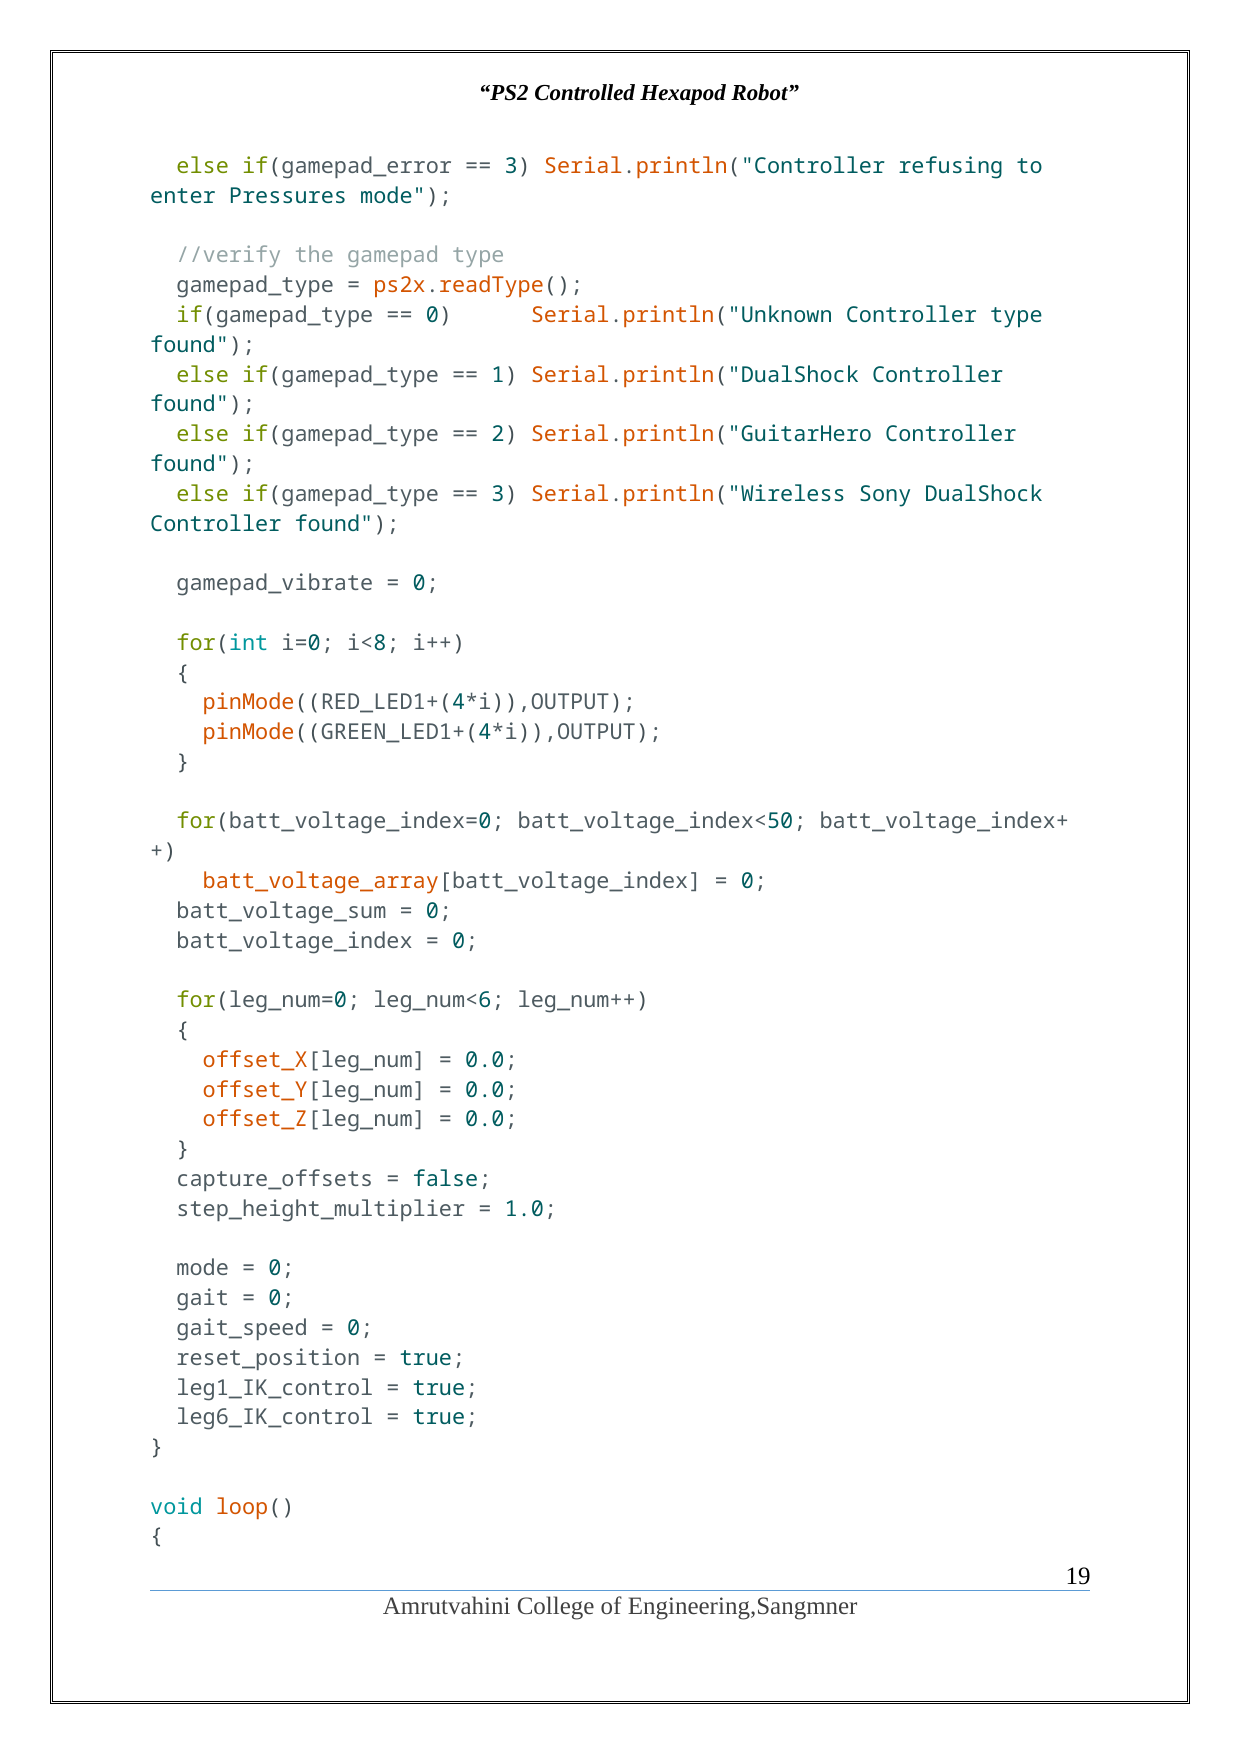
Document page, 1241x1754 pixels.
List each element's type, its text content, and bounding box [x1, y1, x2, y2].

text leg1_IK_control = true; [150, 1371, 1090, 1401]
text gamepad_vibrate = 0; [150, 567, 1090, 597]
text //verify the gamepad type [150, 239, 1090, 269]
text { [150, 656, 1090, 686]
text if(gamepad_type == 0) Serial.println("Unknown Controller type found"); [150, 299, 1090, 358]
text batt_voltage_array[batt_voltage_index] = 0; [150, 865, 1090, 895]
text gamepad_type = ps2x.readType(); [150, 269, 1090, 299]
text for(batt_voltage_index=0; batt_voltage_index<50; batt_voltage_index++) [150, 805, 1090, 865]
text pinMode((GREEN_LED1+(4*i)),OUTPUT); [150, 716, 1090, 746]
text else if(gamepad_type == 1) Serial.println("DualShock Controller found"); [150, 358, 1090, 418]
text else if(gamepad_type == 2) Serial.println("GuitarHero Controller found"); [150, 418, 1090, 478]
text gait_speed = 0; [150, 1312, 1090, 1342]
text pinMode((RED_LED1+(4*i)),OUTPUT); [150, 686, 1090, 716]
text } [150, 746, 1090, 776]
text offset_X[leg_num] = 0.0; [150, 1044, 1090, 1073]
text leg6_IK_control = true; [150, 1401, 1090, 1431]
text capture_offsets = false; [150, 1163, 1090, 1193]
text offset_Y[leg_num] = 0.0; [150, 1073, 1090, 1103]
text reset_position = true; [150, 1342, 1090, 1371]
text { [150, 1520, 1090, 1550]
text else if(gamepad_error == 3) Serial.println("Controller refusing to enter Pressures mode"); [150, 150, 1090, 209]
text batt_voltage_index = 0; [150, 924, 1090, 954]
text step_height_multiplier = 1.0; [150, 1193, 1090, 1222]
text mode = 0; [150, 1252, 1090, 1282]
text for(int i=0; i<8; i++) [150, 627, 1090, 656]
text for(leg_num=0; leg_num<6; leg_num++) [150, 984, 1090, 1014]
text void loop() [150, 1491, 1090, 1520]
text { [150, 1014, 1090, 1044]
text } [150, 1431, 1090, 1461]
text offset_Z[leg_num] = 0.0; [150, 1103, 1090, 1133]
text gait = 0; [150, 1282, 1090, 1312]
text } [150, 1133, 1090, 1163]
text batt_voltage_sum = 0; [150, 895, 1090, 924]
text else if(gamepad_type == 3) Serial.println("Wireless Sony DualShock Controller found"); [150, 478, 1090, 537]
